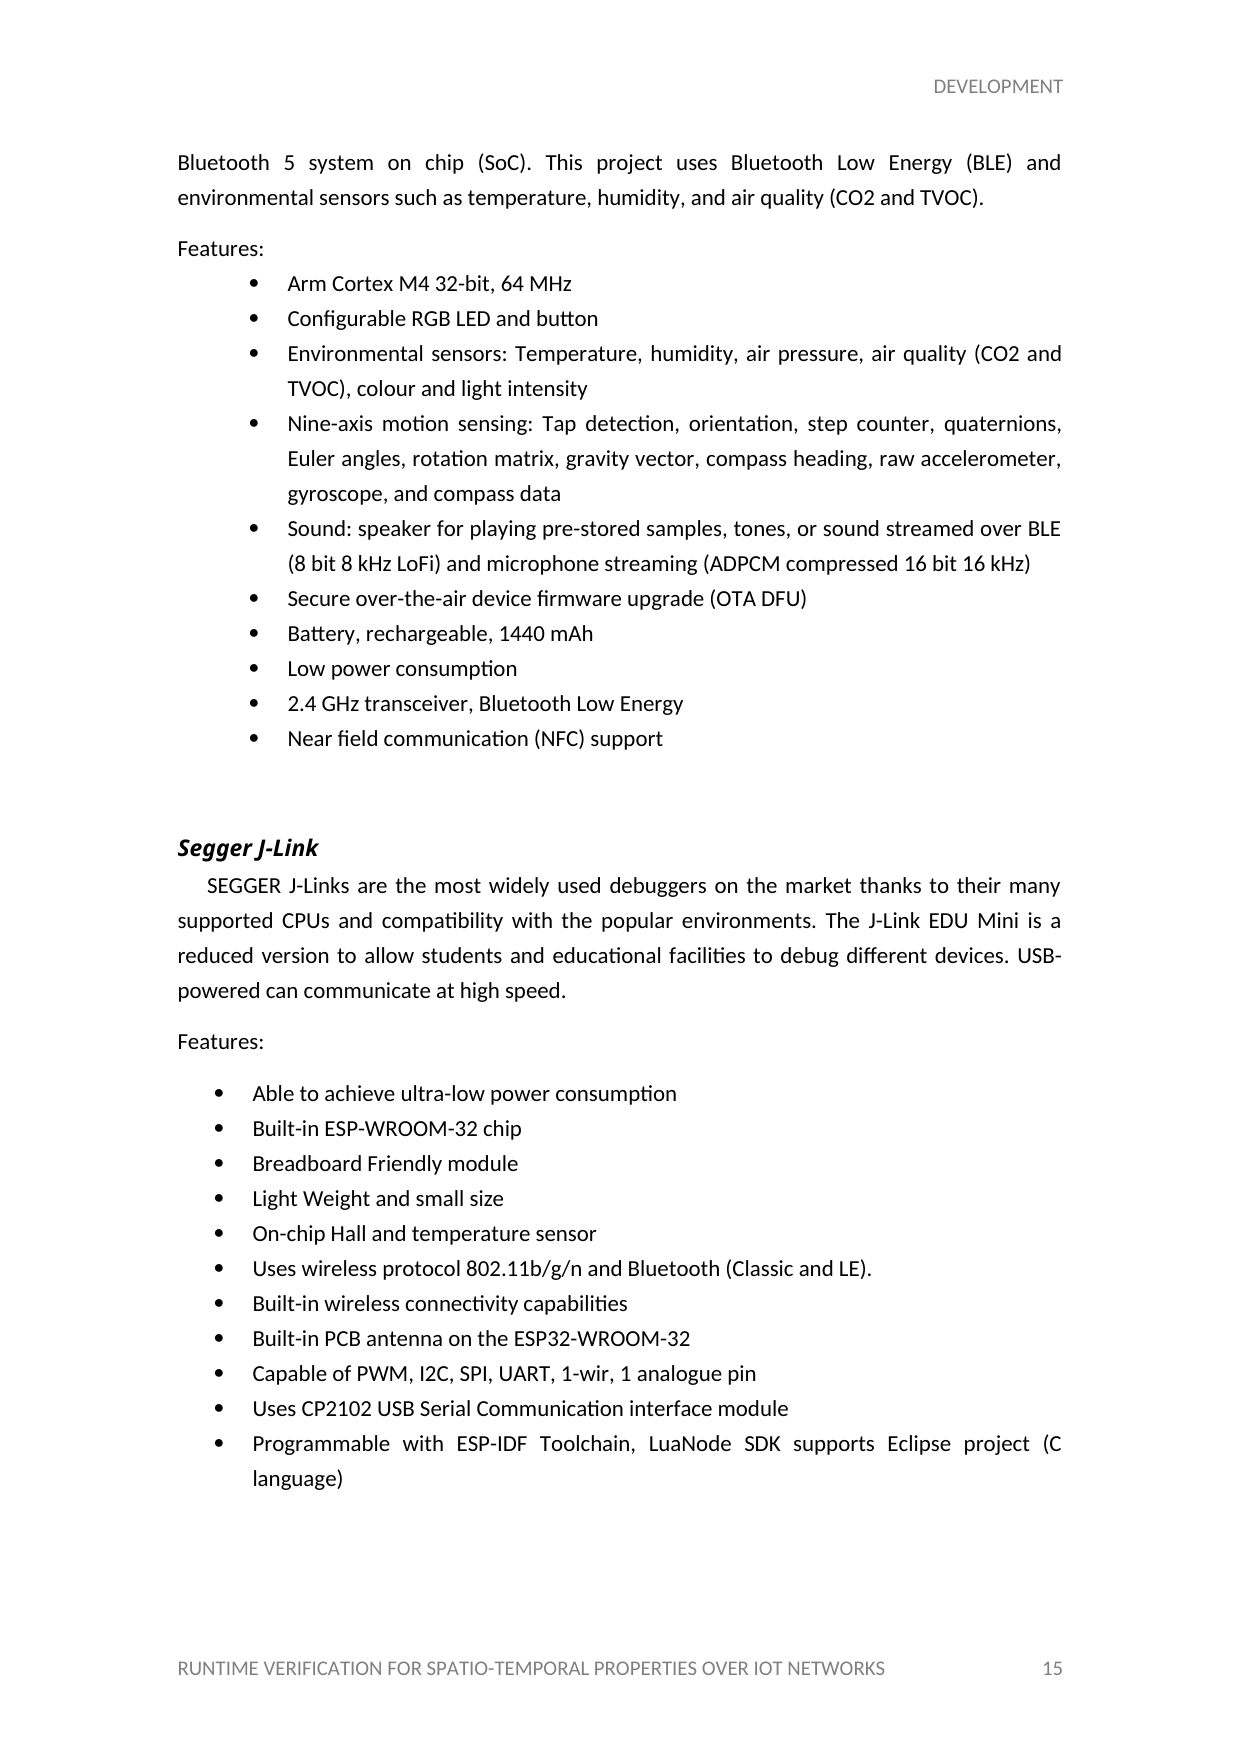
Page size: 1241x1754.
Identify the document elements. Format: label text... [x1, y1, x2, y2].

list Configurable RGB LED and button [250, 304, 1063, 332]
subtitle Segger J-Link [177, 832, 1063, 863]
list Built-in wireless connectivity capabilities [215, 1289, 1063, 1317]
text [177, 148, 1063, 211]
list 2.4 GHz transceiver, Bluetooth Low Energy [250, 689, 1063, 717]
text SEGGER J-Links are the most widely used debuggers on the market thanks to their many supported CPUs and compatibility with the popular environments. The J-Link EDU Mini is a reduced version to allow students and educational facilities to debug different devices. USB-powered can communicate at high speed. [177, 871, 1063, 1004]
text Features: [177, 1027, 1063, 1056]
text Features: [177, 234, 1063, 262]
list Secure over-the-air device firmware upgrade (OTA DFU) [250, 584, 1063, 612]
list Arm Cortex M4 32-bit, 64 MHz [250, 269, 1063, 297]
list On-chip Hall and temperature sensor [215, 1219, 1063, 1247]
list Programmable with ESP-IDF Toolchain, LuaNode SDK supports Eclipse project (C language) [215, 1429, 1063, 1492]
list Light Weight and small size [215, 1184, 1063, 1212]
list Nine-axis motion sensing: Tap detection, orientation, step counter, quaternions, Euler angles, rotation matrix, gravity vector, compass heading, raw accelerometer, gyroscope, and compass data [250, 409, 1063, 507]
list Sound: speaker for playing pre-stored samples, tones, or sound streamed over BLE (8 bit 8 kHz LoFi) and microphone streaming (ADPCM compressed 16 bit 16 kHz) [250, 514, 1063, 577]
list Battery, rechargeable, 1440 mAh [250, 619, 1063, 647]
list Able to achieve ultra-low power consumption [215, 1079, 1063, 1107]
list Low power consumption [250, 654, 1063, 682]
list Uses wireless protocol 802.11b/g/n and Bluetooth (Classic and LE). [215, 1254, 1063, 1282]
list Built-in PCB antenna on the ESP32-WROOM-32 [215, 1324, 1063, 1352]
list Uses CP2102 USB Serial Communication interface module [215, 1394, 1063, 1422]
list Breadboard Friendly module [215, 1149, 1063, 1177]
list Capable of PWM, I2C, SPI, UART, 1-wir, 1 analogue pin [215, 1359, 1063, 1387]
list Near field communication (NFC) support [250, 724, 1063, 752]
list Built-in ESP-WROOM-32 chip [215, 1114, 1063, 1142]
list Environmental sensors: Temperature, humidity, air pressure, air quality (CO2 and TVOC), colour and light intensity [250, 339, 1063, 402]
